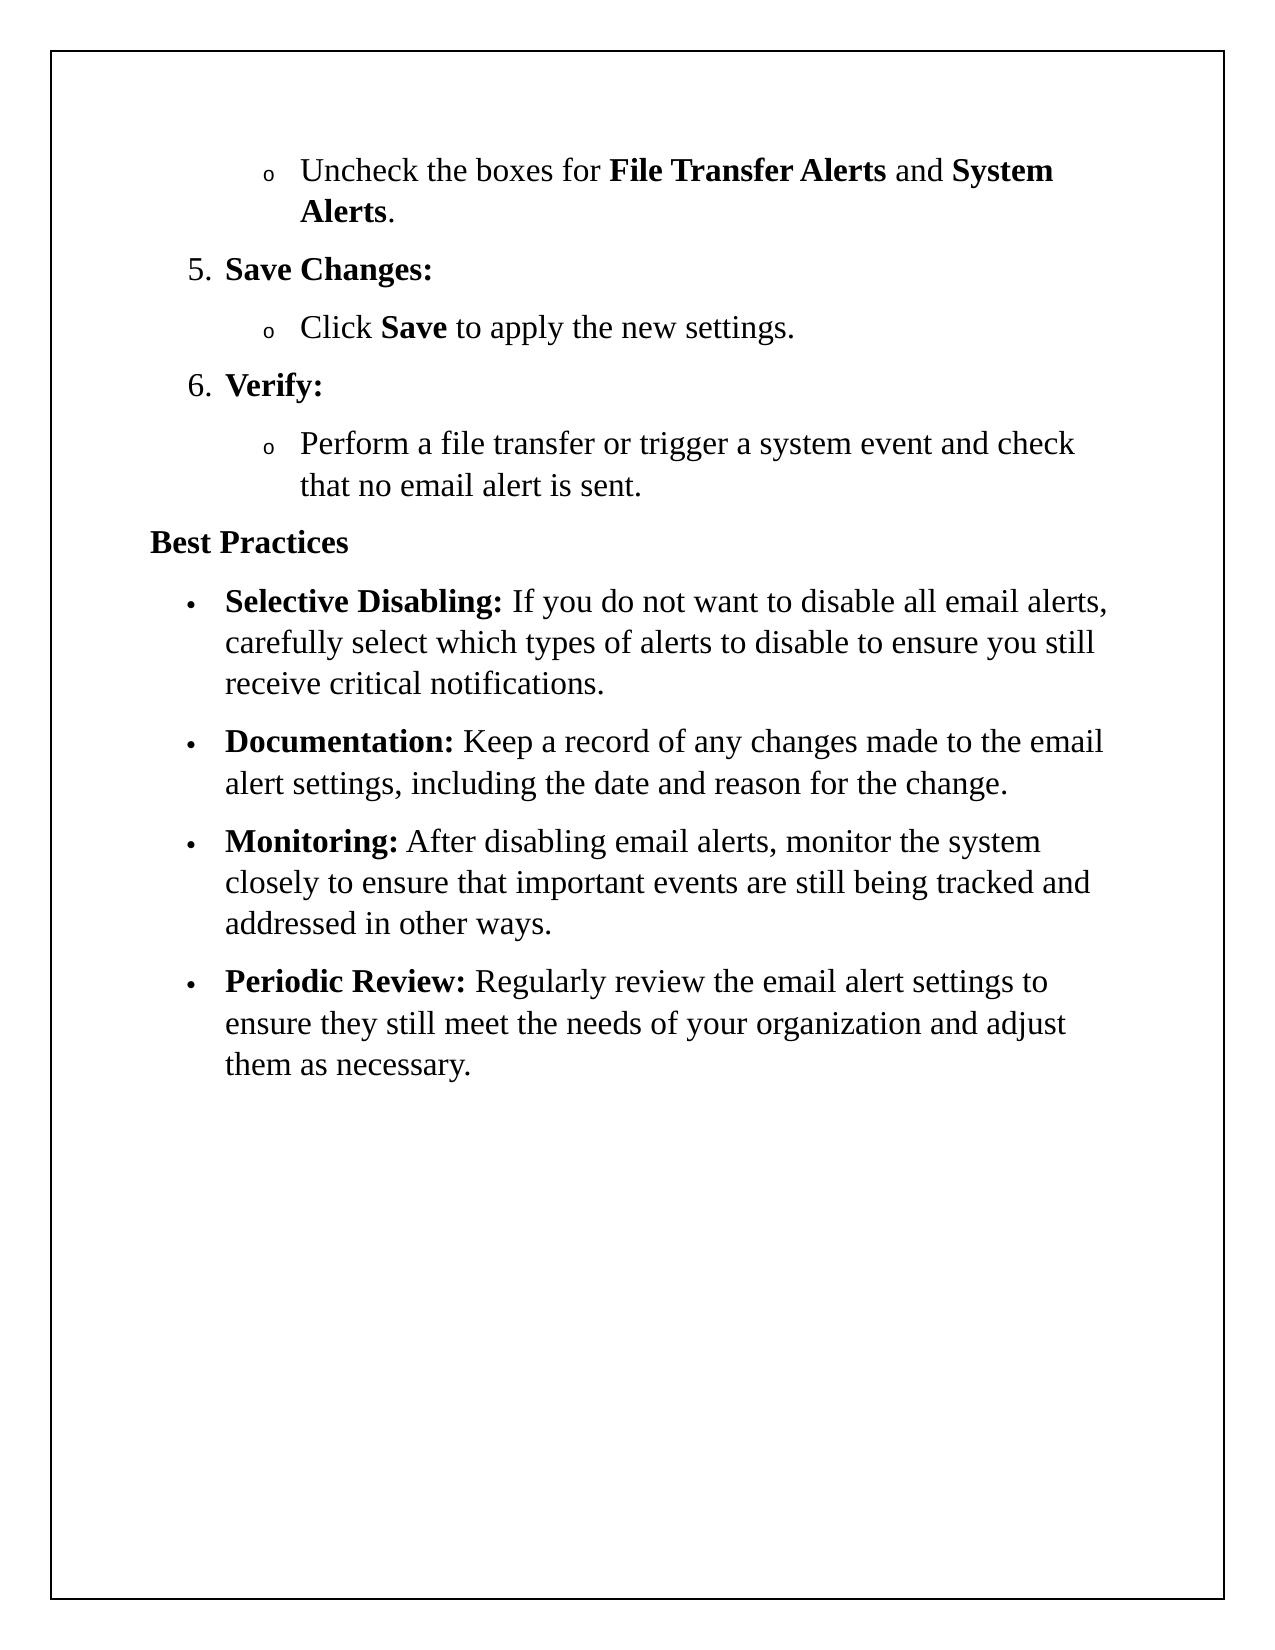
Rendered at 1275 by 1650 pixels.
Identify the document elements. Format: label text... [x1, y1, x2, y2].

list Monitoring: After disabling email alerts, monitor the system closely to ensure that important events are still being tracked and addressed in other ways. [187, 821, 1125, 942]
list Save Changes: [187, 249, 1125, 288]
list Documentation: Keep a record of any changes made to the email alert settings, including the date and reason for the change. [187, 722, 1125, 801]
list Uncheck the boxes for File Transfer Alerts and System Alerts. [262, 150, 1125, 230]
list Click Save to apply the new settings. [262, 307, 1125, 346]
list Perform a file transfer or trigger a system event and check that no email alert is sent. [262, 423, 1125, 503]
list Selective Disabling: If you do not want to disable all email alerts, carefully select which types of alerts to disable to ensure you still receive critical notifications. [187, 581, 1125, 702]
list Verify: [187, 365, 1125, 404]
list Periodic Review: Regularly review the email alert settings to ensure they still meet the needs of your organization and adjust them as necessary. [187, 962, 1125, 1083]
text Best Practices [150, 523, 1125, 561]
